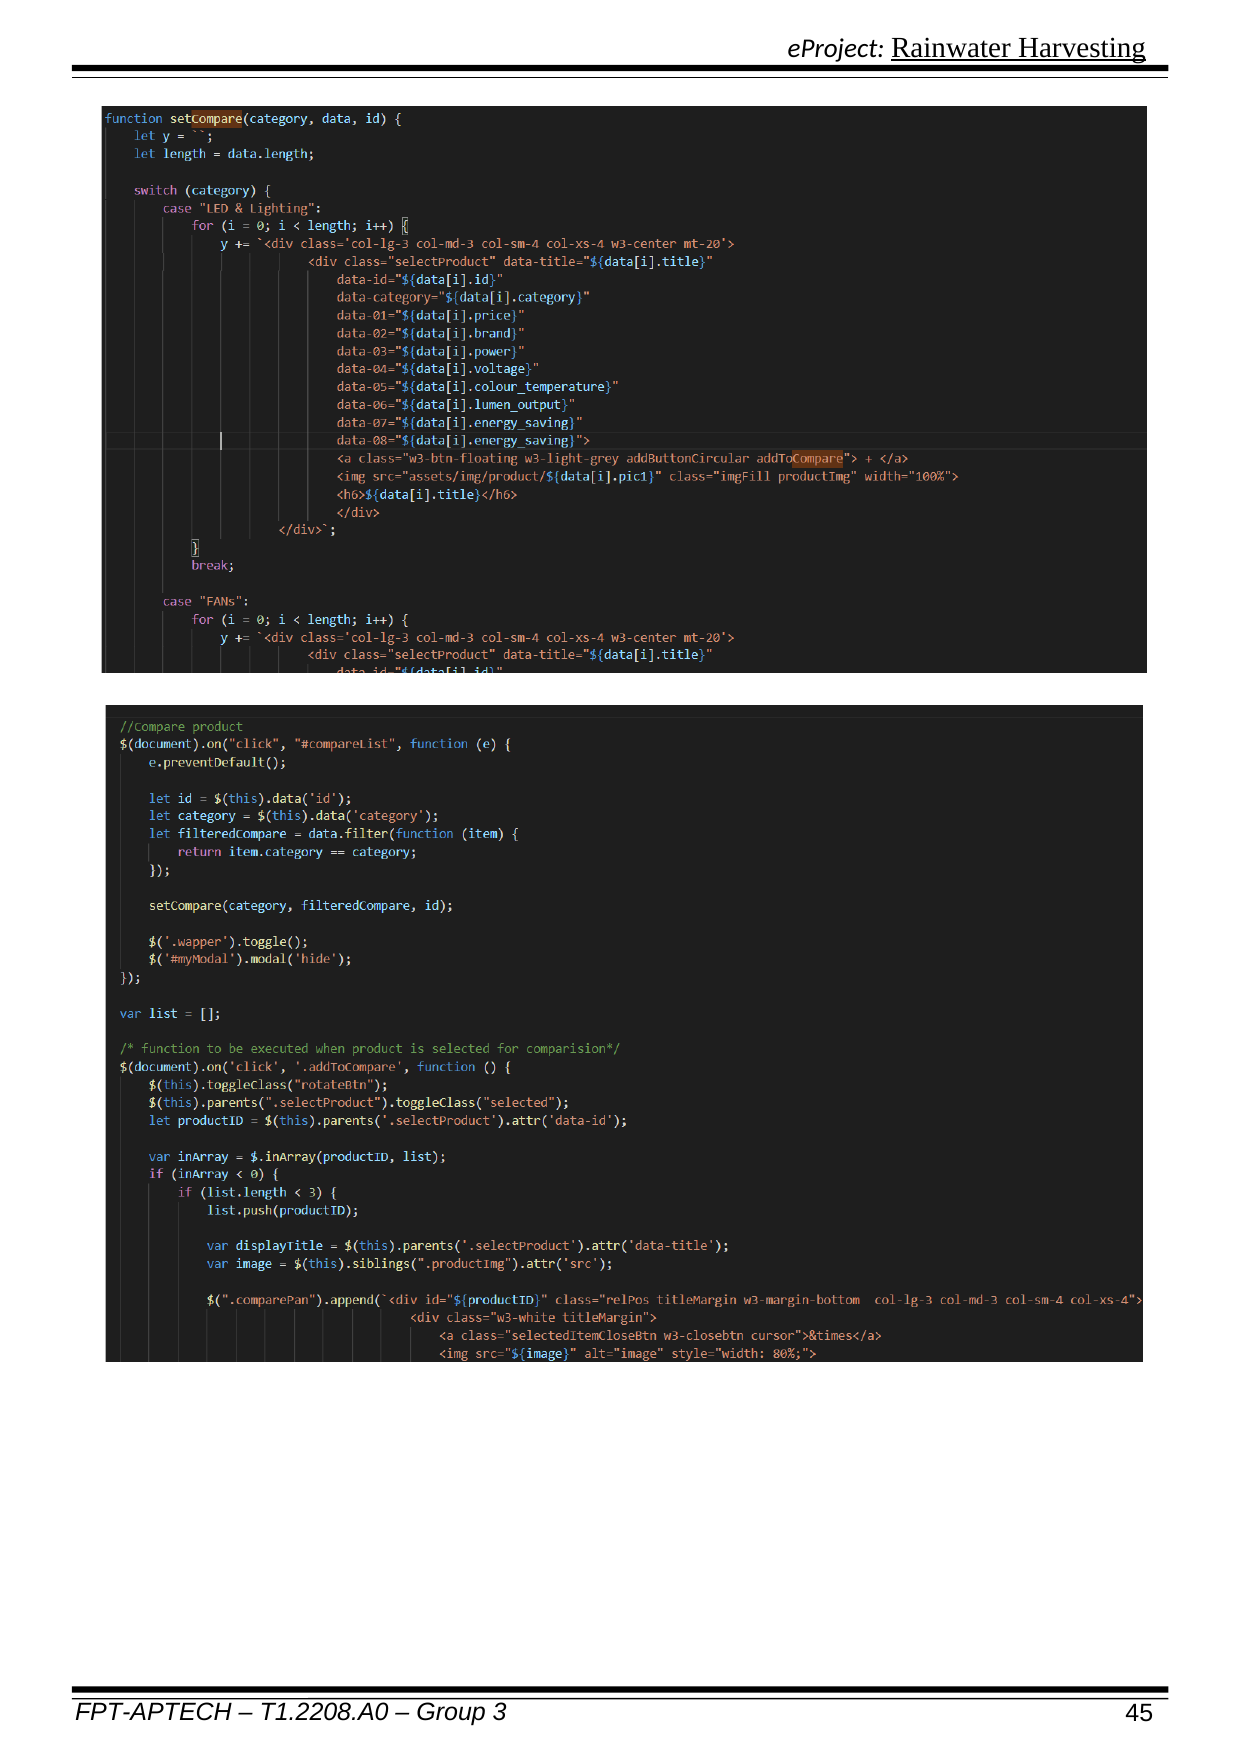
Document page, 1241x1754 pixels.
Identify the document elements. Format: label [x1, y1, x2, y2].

picture [101, 106, 1147, 673]
picture [105, 705, 1143, 1362]
